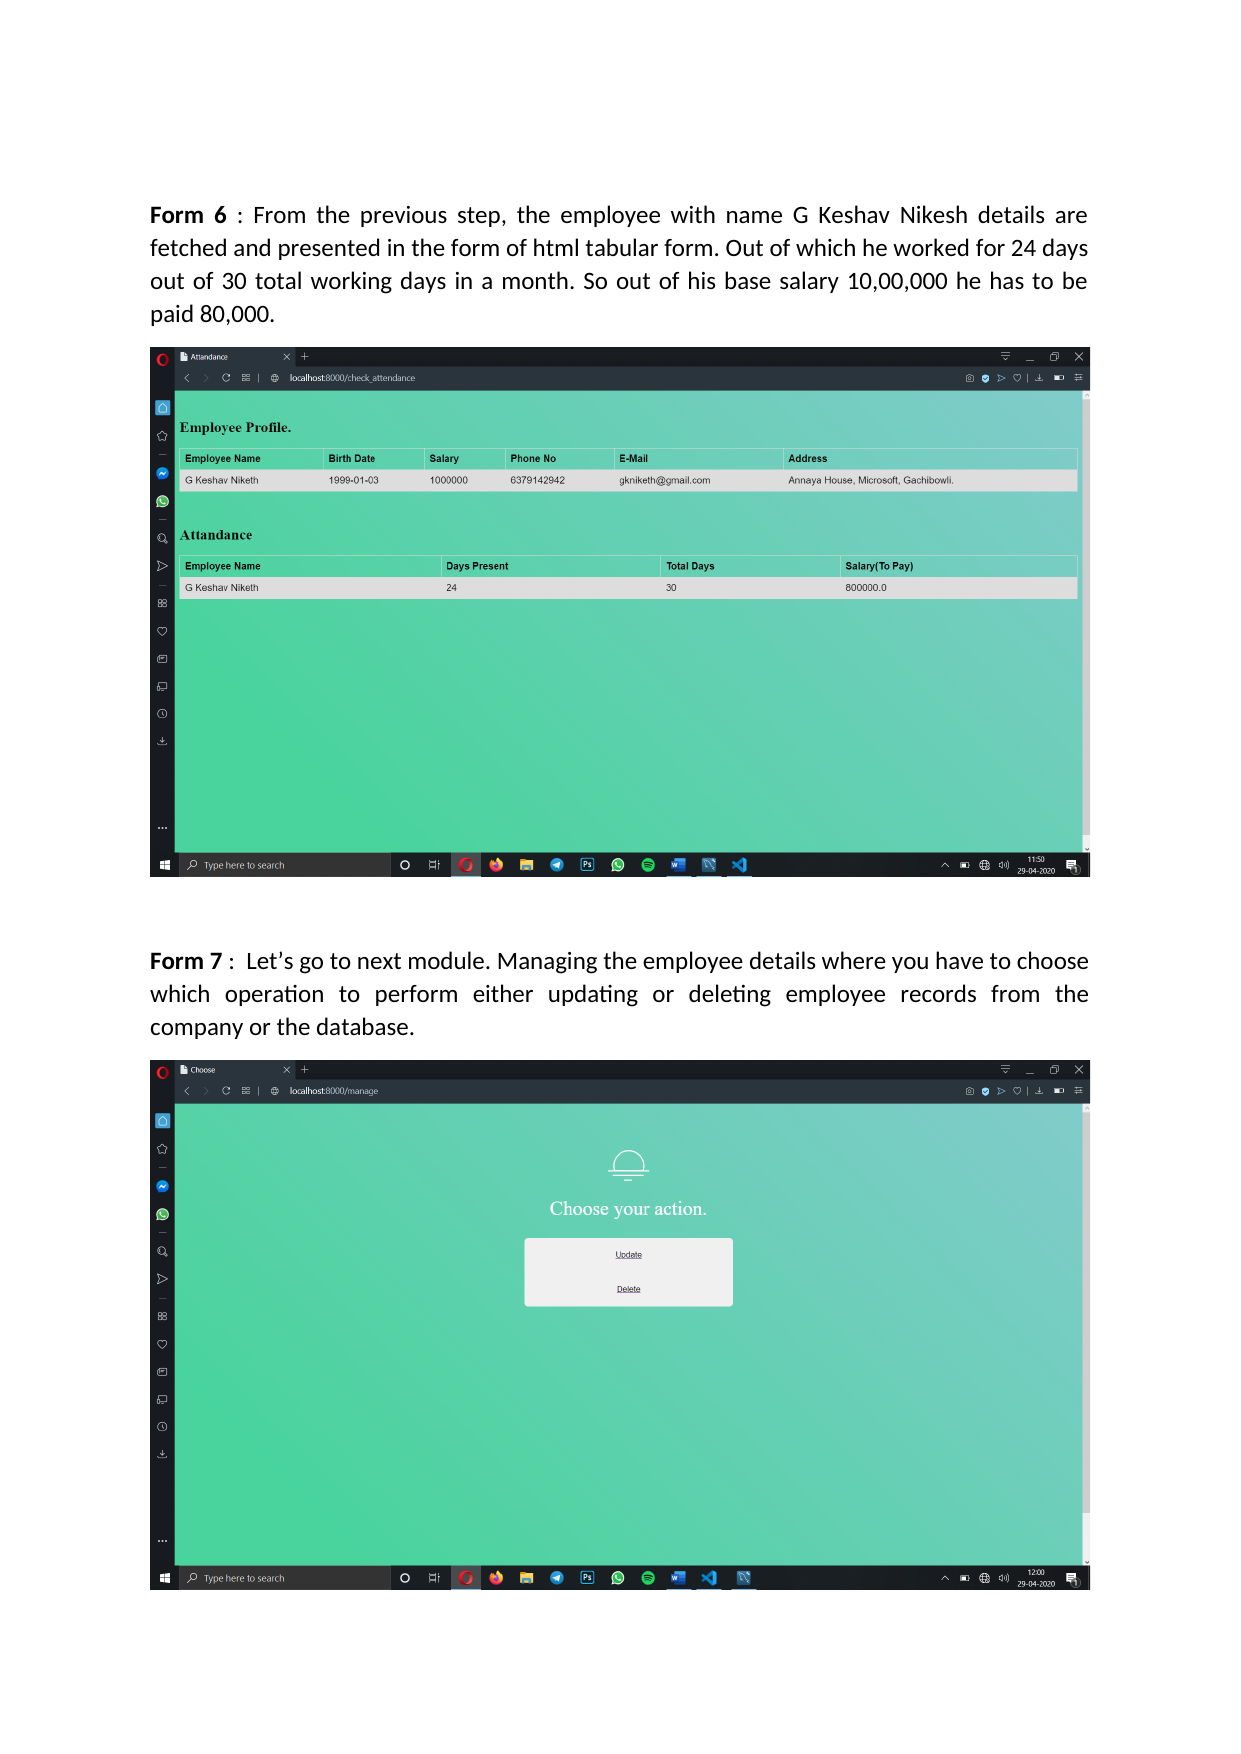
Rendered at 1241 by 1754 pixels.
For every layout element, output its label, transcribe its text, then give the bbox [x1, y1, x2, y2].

picture [150, 1060, 1091, 1590]
picture [150, 347, 1091, 877]
text Form 7 : Let’s go to next module. Managing the employee details where you have to choose which operation to perform either updating or deleting employee records from the company or the database. [150, 945, 1090, 1042]
text Form 6 : From the previous step, the employee with name G Keshav Nikesh details are fetched and presented in the form of html tabular form. Out of which he worked for 24 days out of 30 total working days in a month. So out of his base salary 10,00,000 he has to be paid 80,000. [150, 199, 1090, 329]
